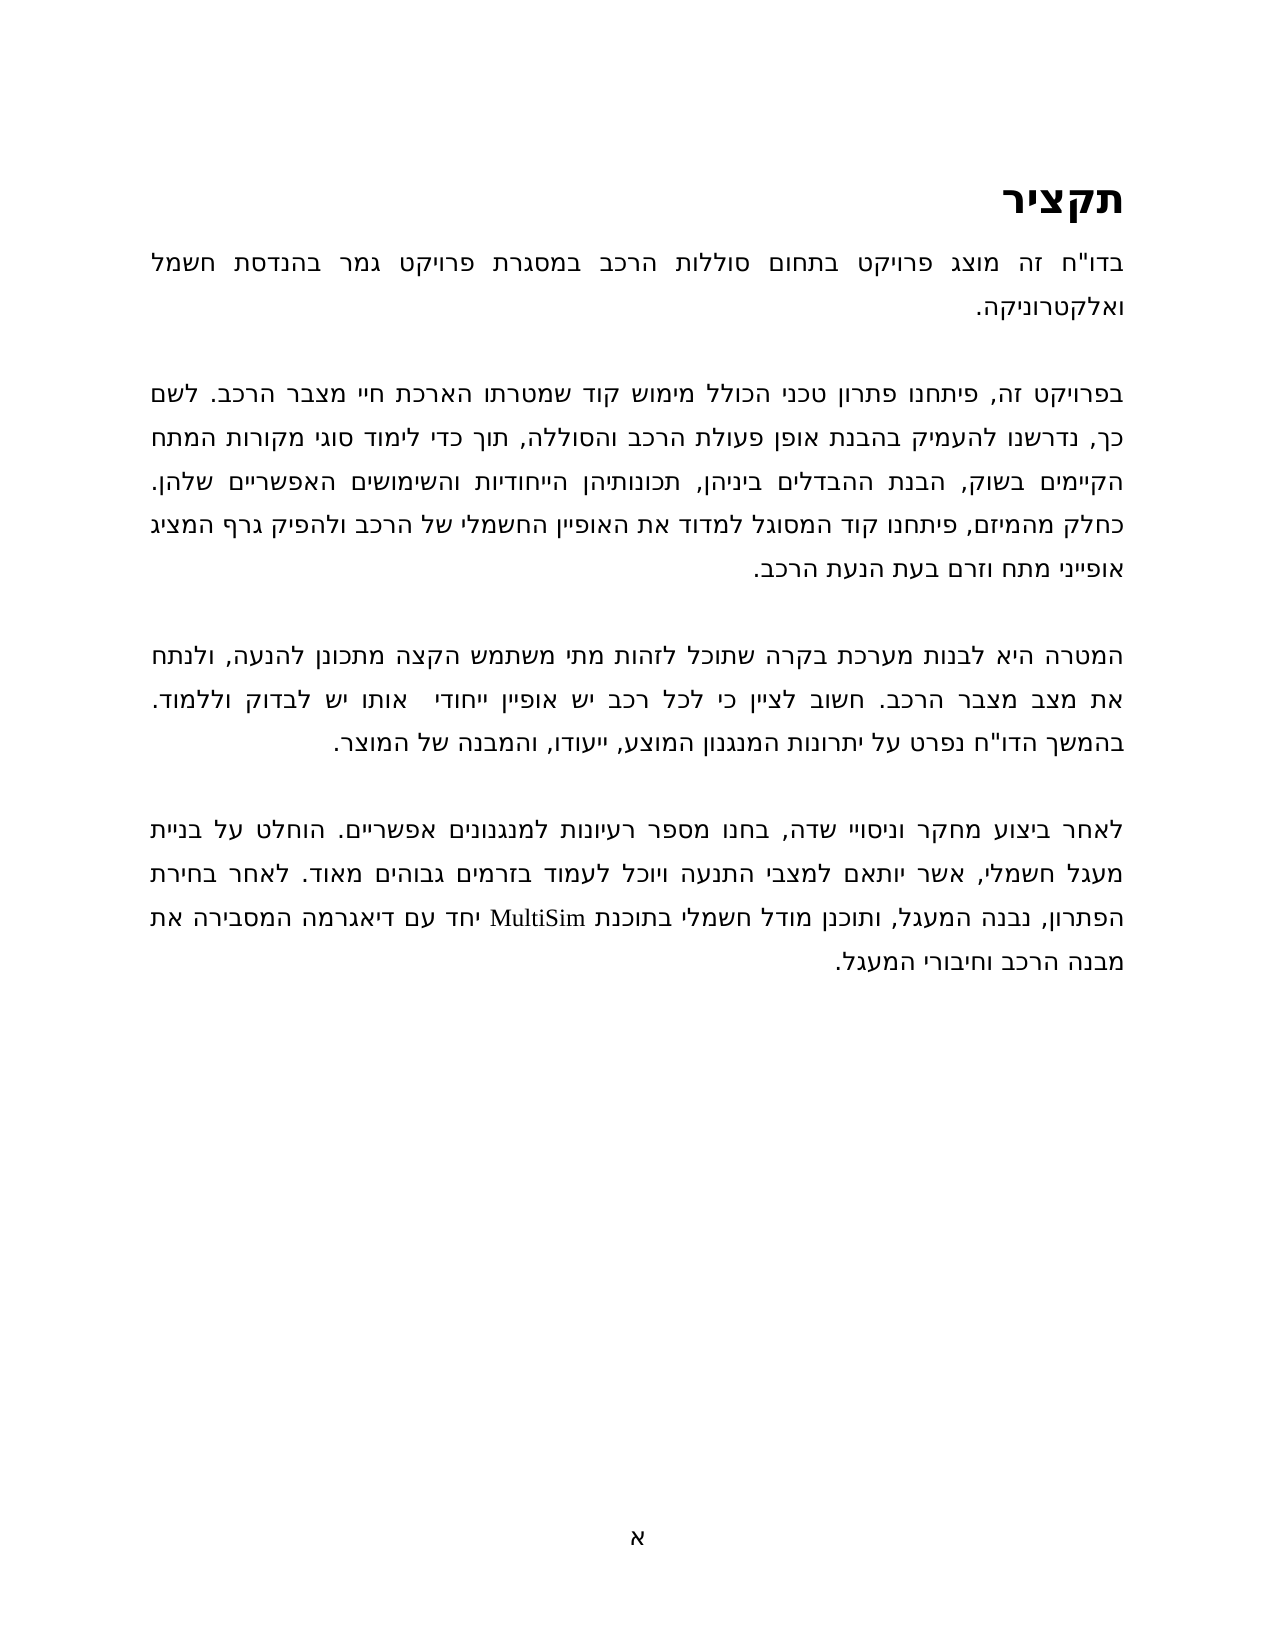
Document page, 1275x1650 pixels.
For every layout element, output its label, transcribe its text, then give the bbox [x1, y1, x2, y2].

text בדו"ח זה מוצג פרויקט בתחום סוללות הרכב במסגרת פרויקט גמר בהנדסת חשמל ואלקטרוניקה. [150, 248, 1125, 321]
text בפרויקט זה, פיתחנו פתרון טכני הכולל מימוש קוד שמטרתו הארכת חיי מצבר הרכב. לשם כך, נדרשנו להעמיק בהבנת אופן פעולת הרכב והסוללה, תוך כדי לימוד סוגי מקורות המתח הקיימים בשוק, הבנת ההבדלים ביניהן, תכונותיהן הייחודיות והשימושים האפשריים שלהן. כחלק מהמיזם, פיתחנו קוד המסוגל למדוד את האופיין החשמלי של הרכב ולהפיק גרף המציג אופייני מתח וזרם בעת הנעת הרכב. [150, 379, 1125, 583]
text המטרה היא לבנות מערכת בקרה שתוכל לזהות מתי משתמש הקצה מתכונן להנעה, ולנתח את מצב מצבר הרכב. חשוב לציין כי לכל רכב יש אופיין ייחודי אותו יש לבדוק וללמוד. בהמשך הדו"ח נפרט על יתרונות המנגנון המוצע, ייעודו, והמבנה של המוצר. [150, 641, 1125, 758]
text לאחר ביצוע מחקר וניסויי שדה, בחנו מספר רעיונות למנגנונים אפשריים. הוחלט על בניית מעגל חשמלי, אשר יותאם למצבי התנעה ויוכל לעמוד בזרמים גבוהים מאוד. לאחר בחירת הפתרון, נבנה המעגל, ותוכנן מודל חשמלי בתוכנת MultiSim יחד עם דיאגרמה המסבירה את מבנה הרכב וחיבורי המעגל. [150, 815, 1125, 976]
subtitle תקציר [150, 175, 1125, 223]
